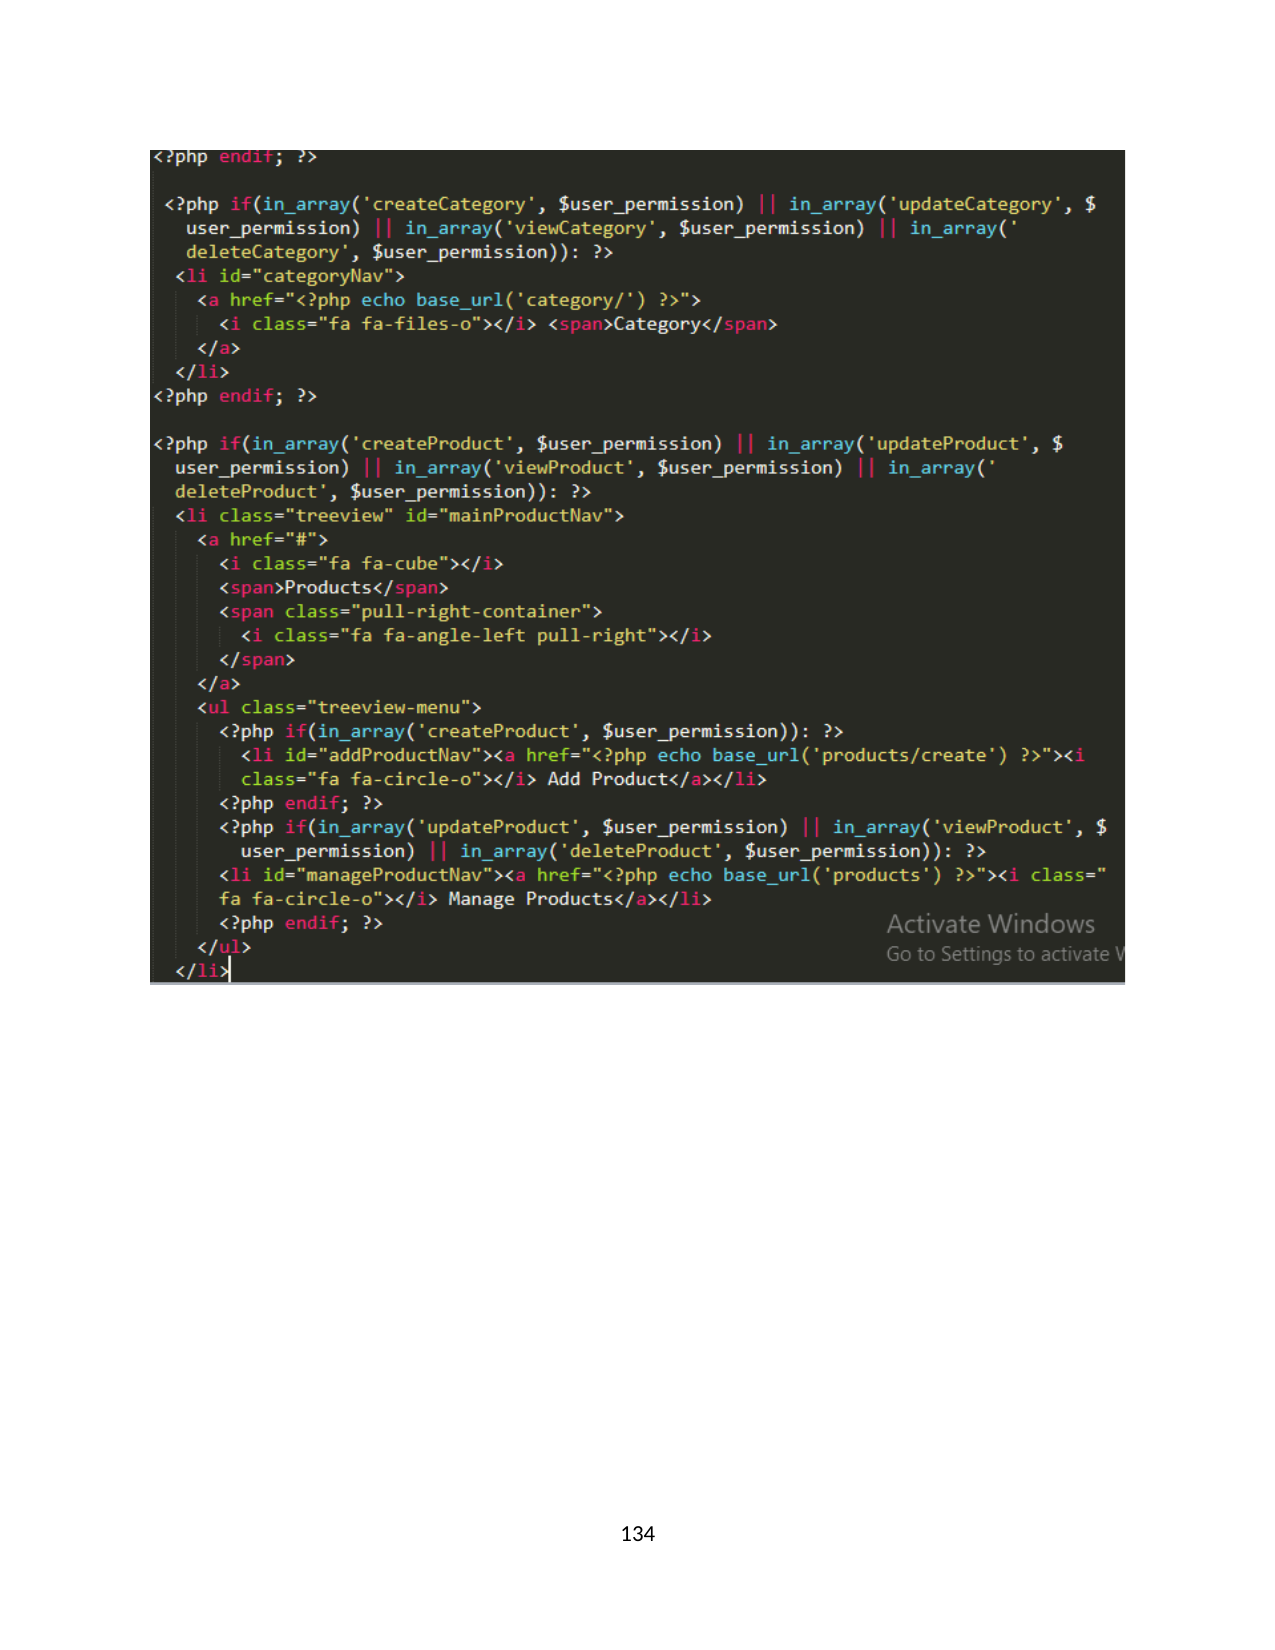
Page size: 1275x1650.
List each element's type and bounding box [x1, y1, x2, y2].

picture [150, 150, 1125, 985]
